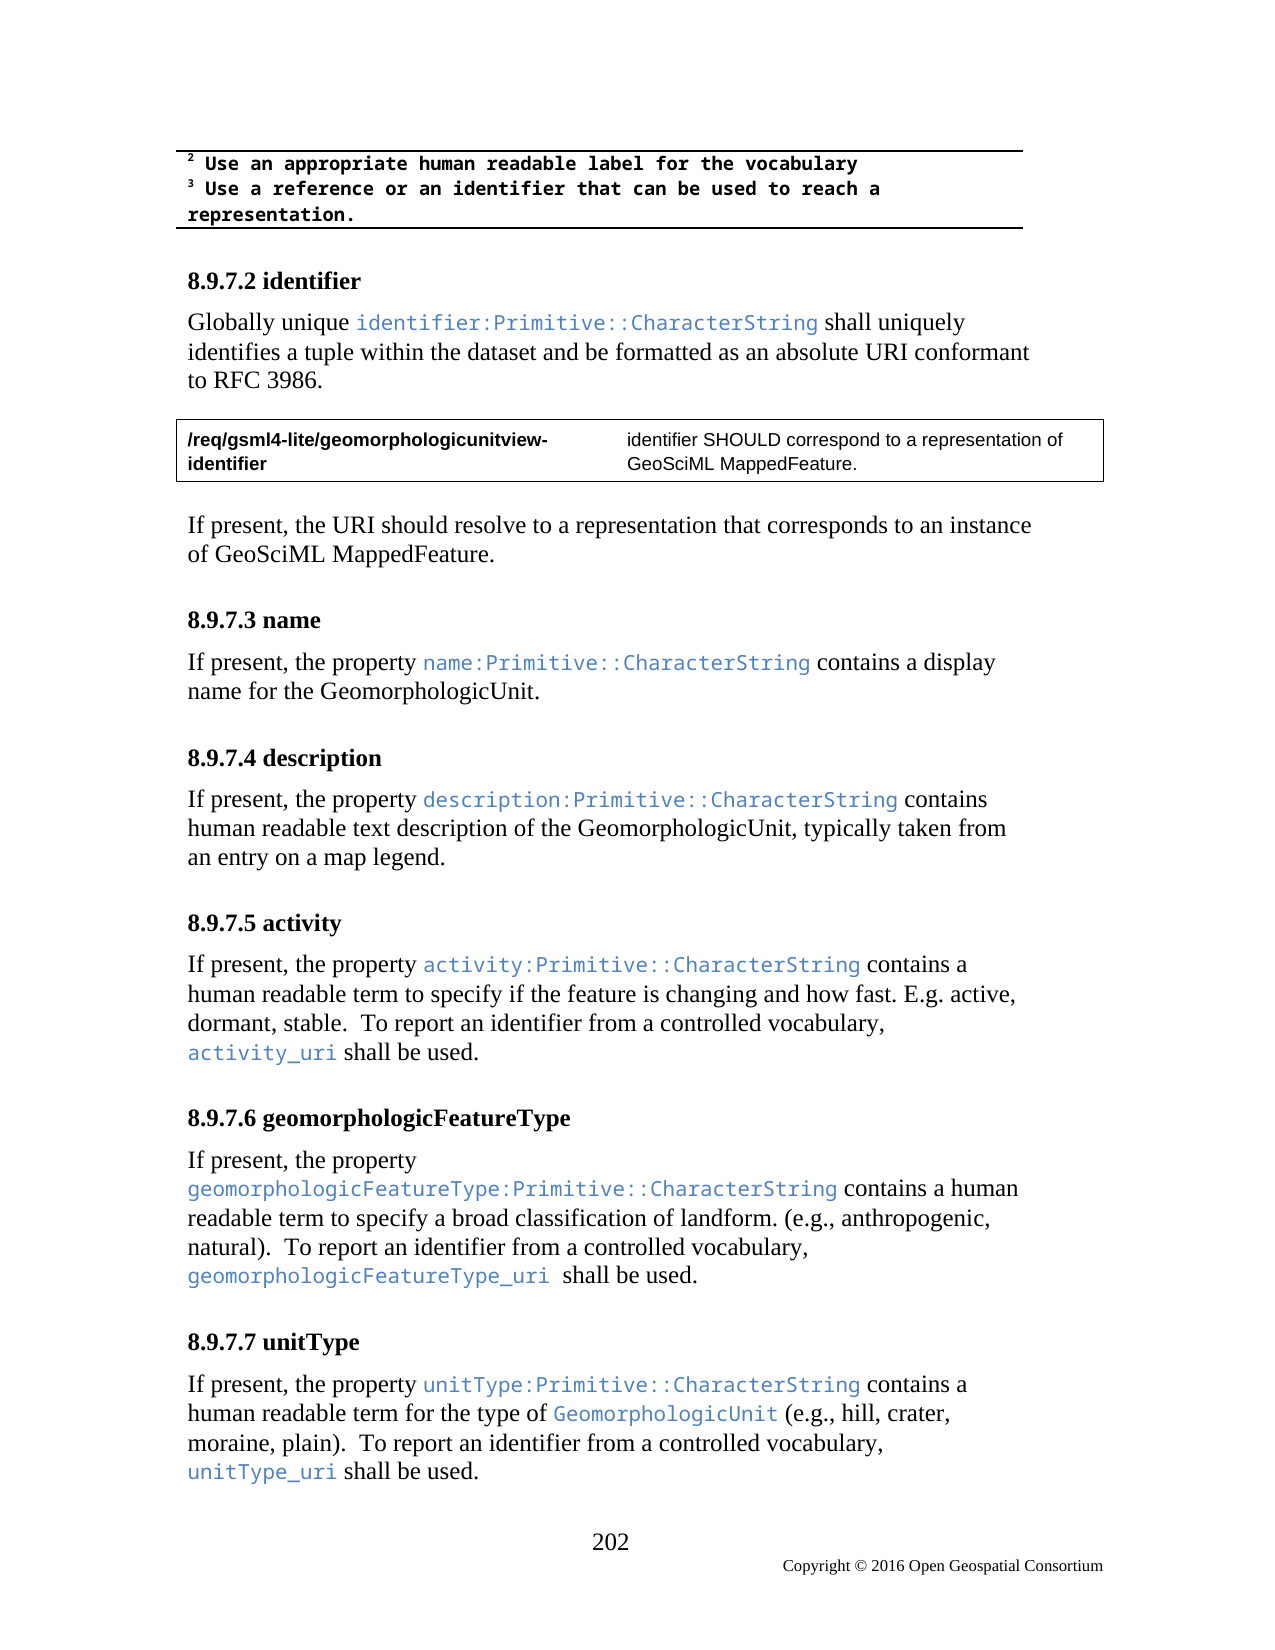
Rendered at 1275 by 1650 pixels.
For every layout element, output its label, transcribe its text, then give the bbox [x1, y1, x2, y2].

text If present, the property geomorphologicFeatureType:Primitive::CharacterString contains a human readable term to specify a broad classification of landform. (e.g., anthropogenic, natural). To report an identifier from a controlled vocabulary, geomorphologicFeatureType_uri shall be used. [187, 1145, 1034, 1290]
text If present, the property unitType:Primitive::CharacterString contains a human readable term for the type of GeomorphologicUnit (e.g., hill, crater, moraine, plain). To report an identifier from a controlled vocabulary, unitType_uri shall be used. [187, 1369, 1034, 1486]
subtitle geomorphologicFeatureType [187, 1103, 1034, 1132]
text If present, the property activity:Primitive::CharacterString contains a human readable term to specify if the feature is changing and how fast. E.g. active, dormant, stable. To report an identifier from a controlled vocabulary, activity_uri shall be used. [187, 949, 1034, 1066]
subtitle identifier [187, 266, 1034, 295]
text If present, the property name:Primitive::CharacterString contains a display name for the GeomorphologicUnit. [187, 647, 1034, 705]
subtitle unitType [187, 1327, 1034, 1356]
subtitle description [187, 743, 1034, 771]
text Globally unique identifier:Primitive::CharacterString shall uniquely identifies a tuple within the dataset and be formatted as an absolute URI conformant to RFC 3986. [187, 307, 1034, 394]
text If present, the URI should resolve to a representation that corresponds to an instance of GeoSciML MappedFeature. [187, 511, 1034, 568]
text If present, the property description:Primitive::CharacterString contains human readable text description of the GeomorphologicUnit, typically taken from an entry on a map legend. [187, 784, 1034, 871]
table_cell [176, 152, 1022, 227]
subtitle activity [187, 908, 1034, 937]
subtitle name [187, 606, 1034, 634]
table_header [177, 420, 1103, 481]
